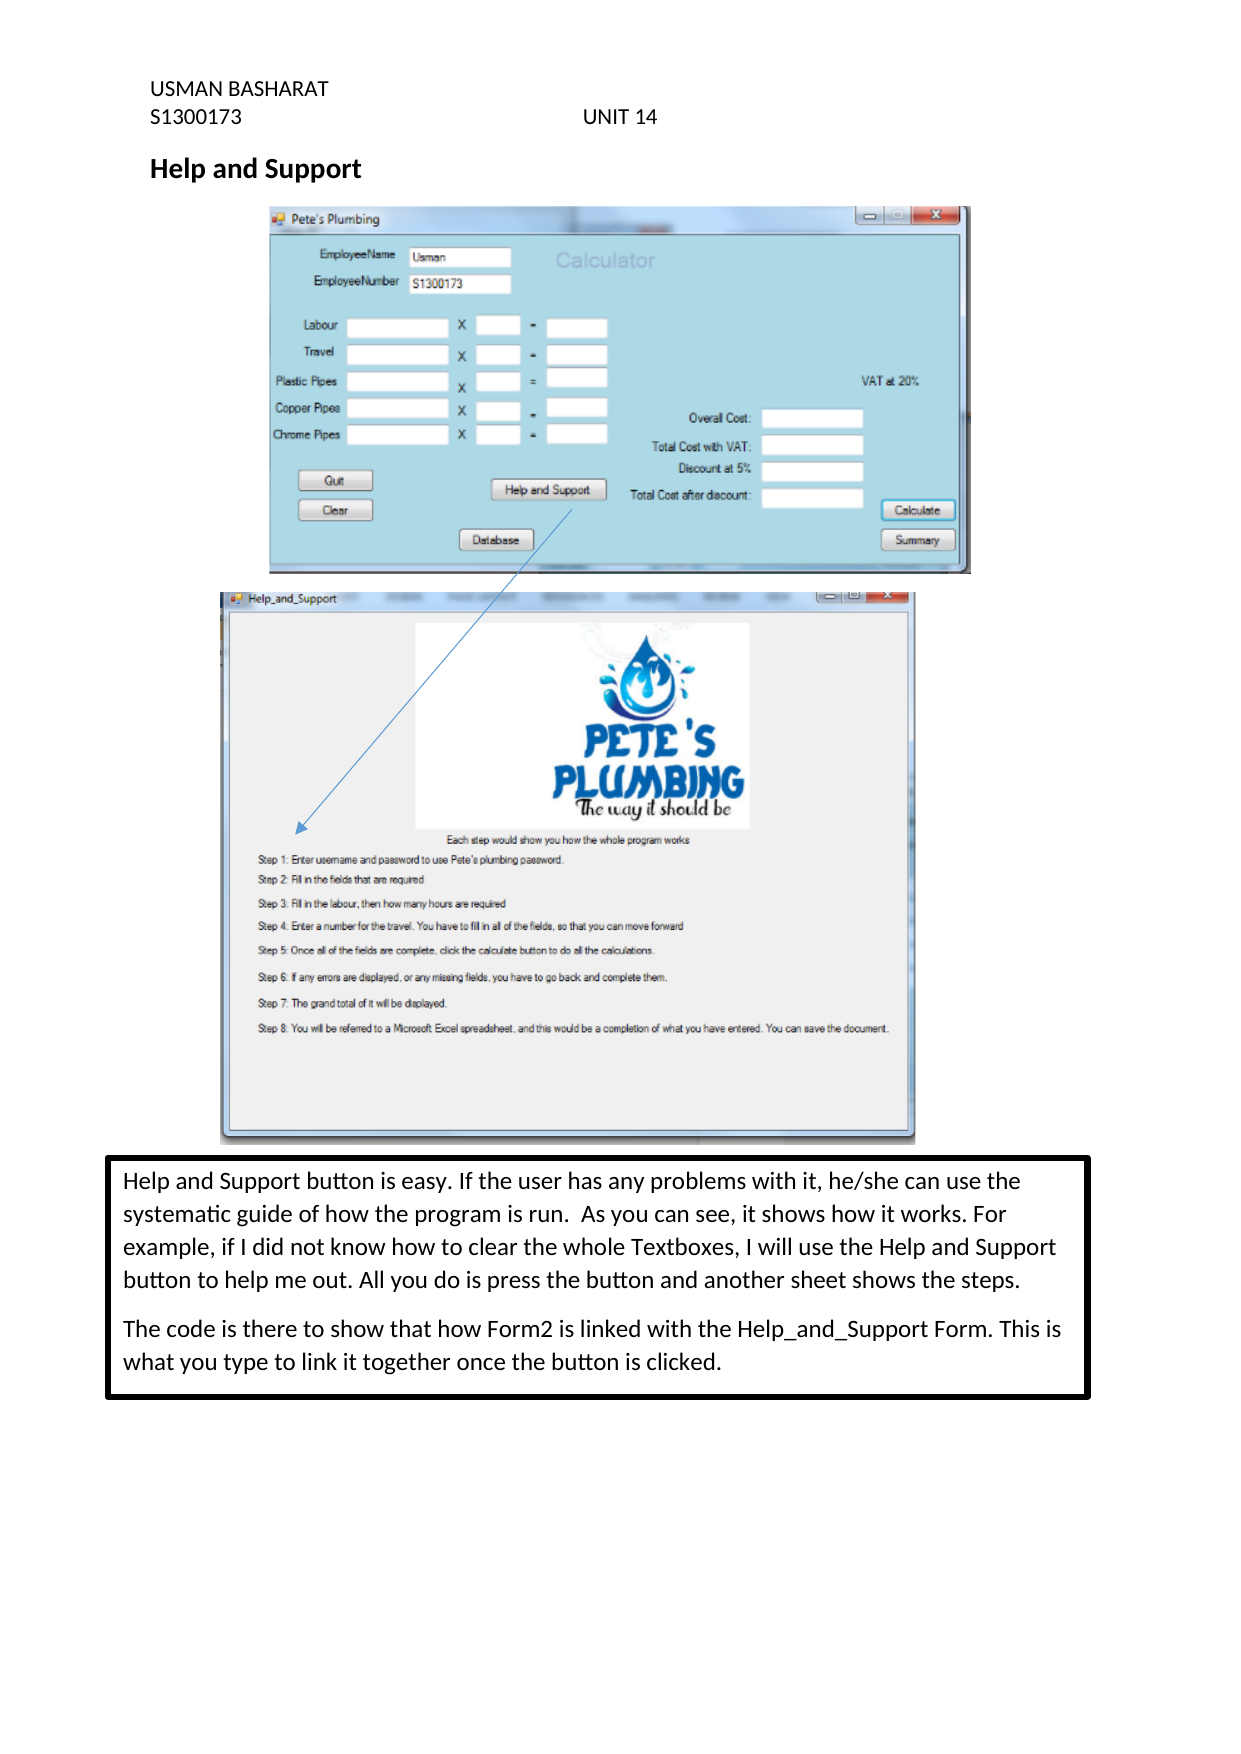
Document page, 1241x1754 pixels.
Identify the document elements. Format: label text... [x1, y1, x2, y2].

text Help and Support [150, 150, 1090, 186]
picture [220, 592, 916, 1145]
picture [269, 206, 971, 574]
